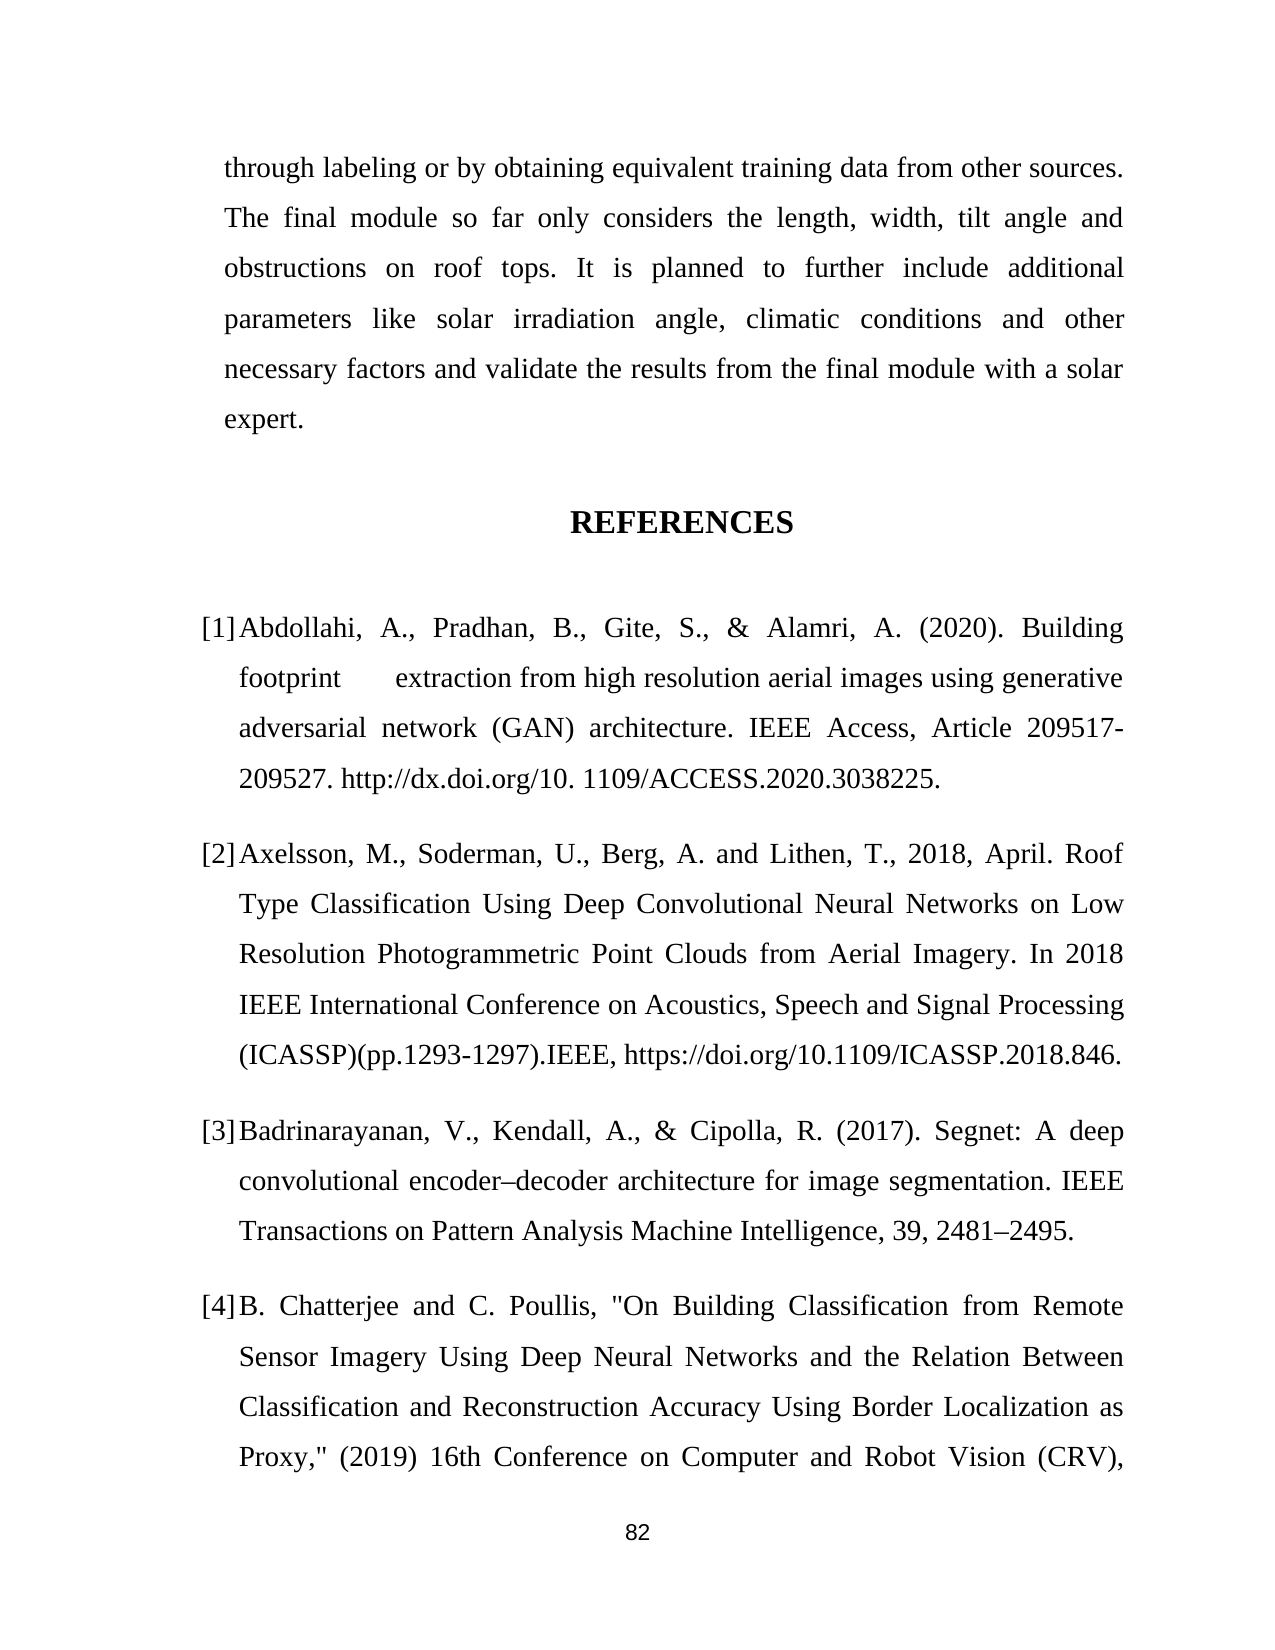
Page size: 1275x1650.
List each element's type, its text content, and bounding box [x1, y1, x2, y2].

list Badrinarayanan, V., Kendall, A., & Cipolla, R. (2017). Segnet: A deep convolutional encoder–decoder architecture for image segmentation. IEEE Transactions on Pattern Analysis Machine Intelligence, 39, 2481–2495. [201, 1113, 1125, 1247]
list Axelsson, M., Soderman, U., Berg, A. and Lithen, T., 2018, April. Roof Type Classification Using Deep Convolutional Neural Networks on Low Resolution Photogrammetric Point Clouds from Aerial Imagery. In 2018 IEEE International Conference on Acoustics, Speech and Signal Processing (ICASSP)(pp.1293-1297).IEEE, https://doi.org/10.1109/ICASSP.2018.846. [201, 836, 1125, 1071]
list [201, 1288, 1125, 1473]
list Abdollahi, A., Pradhan, B., Gite, S., & Alamri, A. (2020). Building footprint extraction from high resolution aerial images using generative adversarial network (GAN) architecture. IEEE Access, Article 209517-209527. http://dx.doi.org/10. 1109/ACCESS.2020.3038225. [201, 610, 1125, 794]
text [224, 150, 1125, 435]
text REFERENCES [239, 502, 1125, 541]
